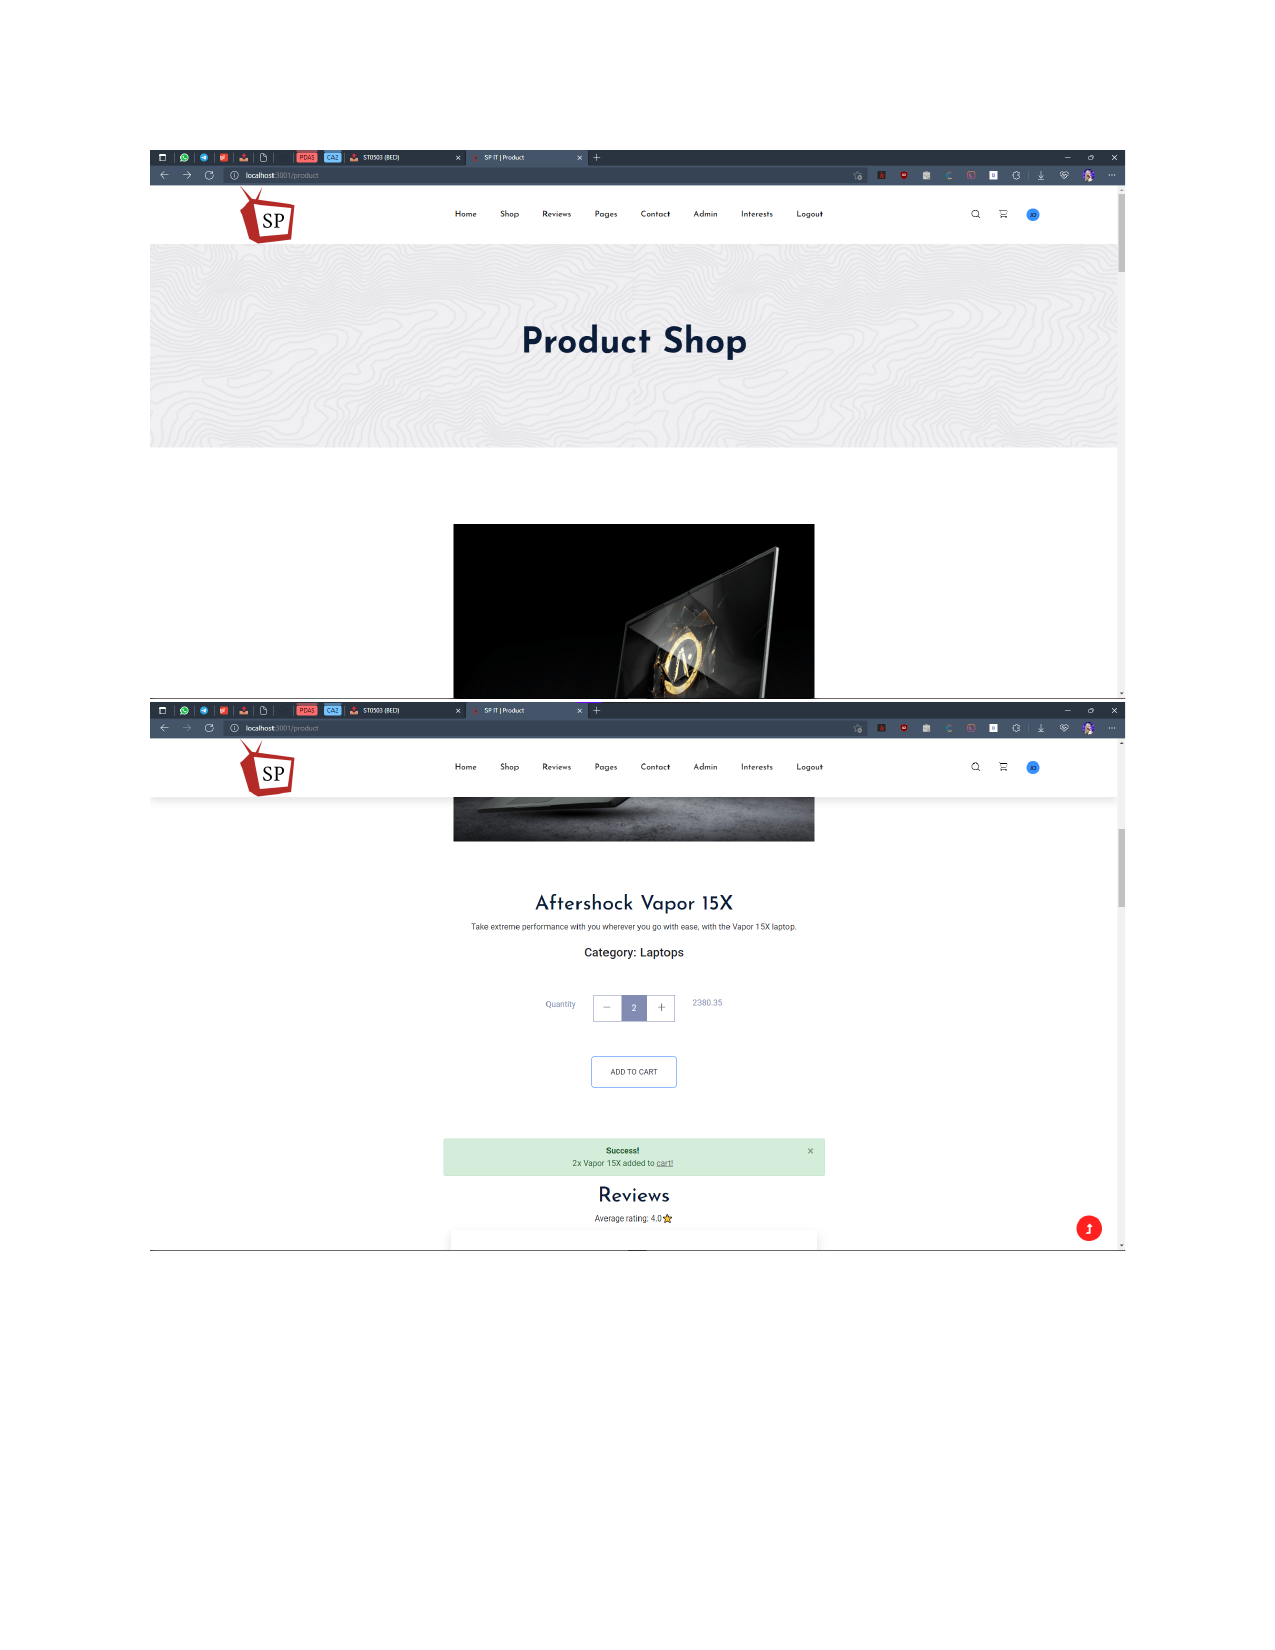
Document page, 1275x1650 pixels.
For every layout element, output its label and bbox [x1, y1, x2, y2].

picture [150, 150, 1125, 699]
picture [150, 702, 1125, 1251]
